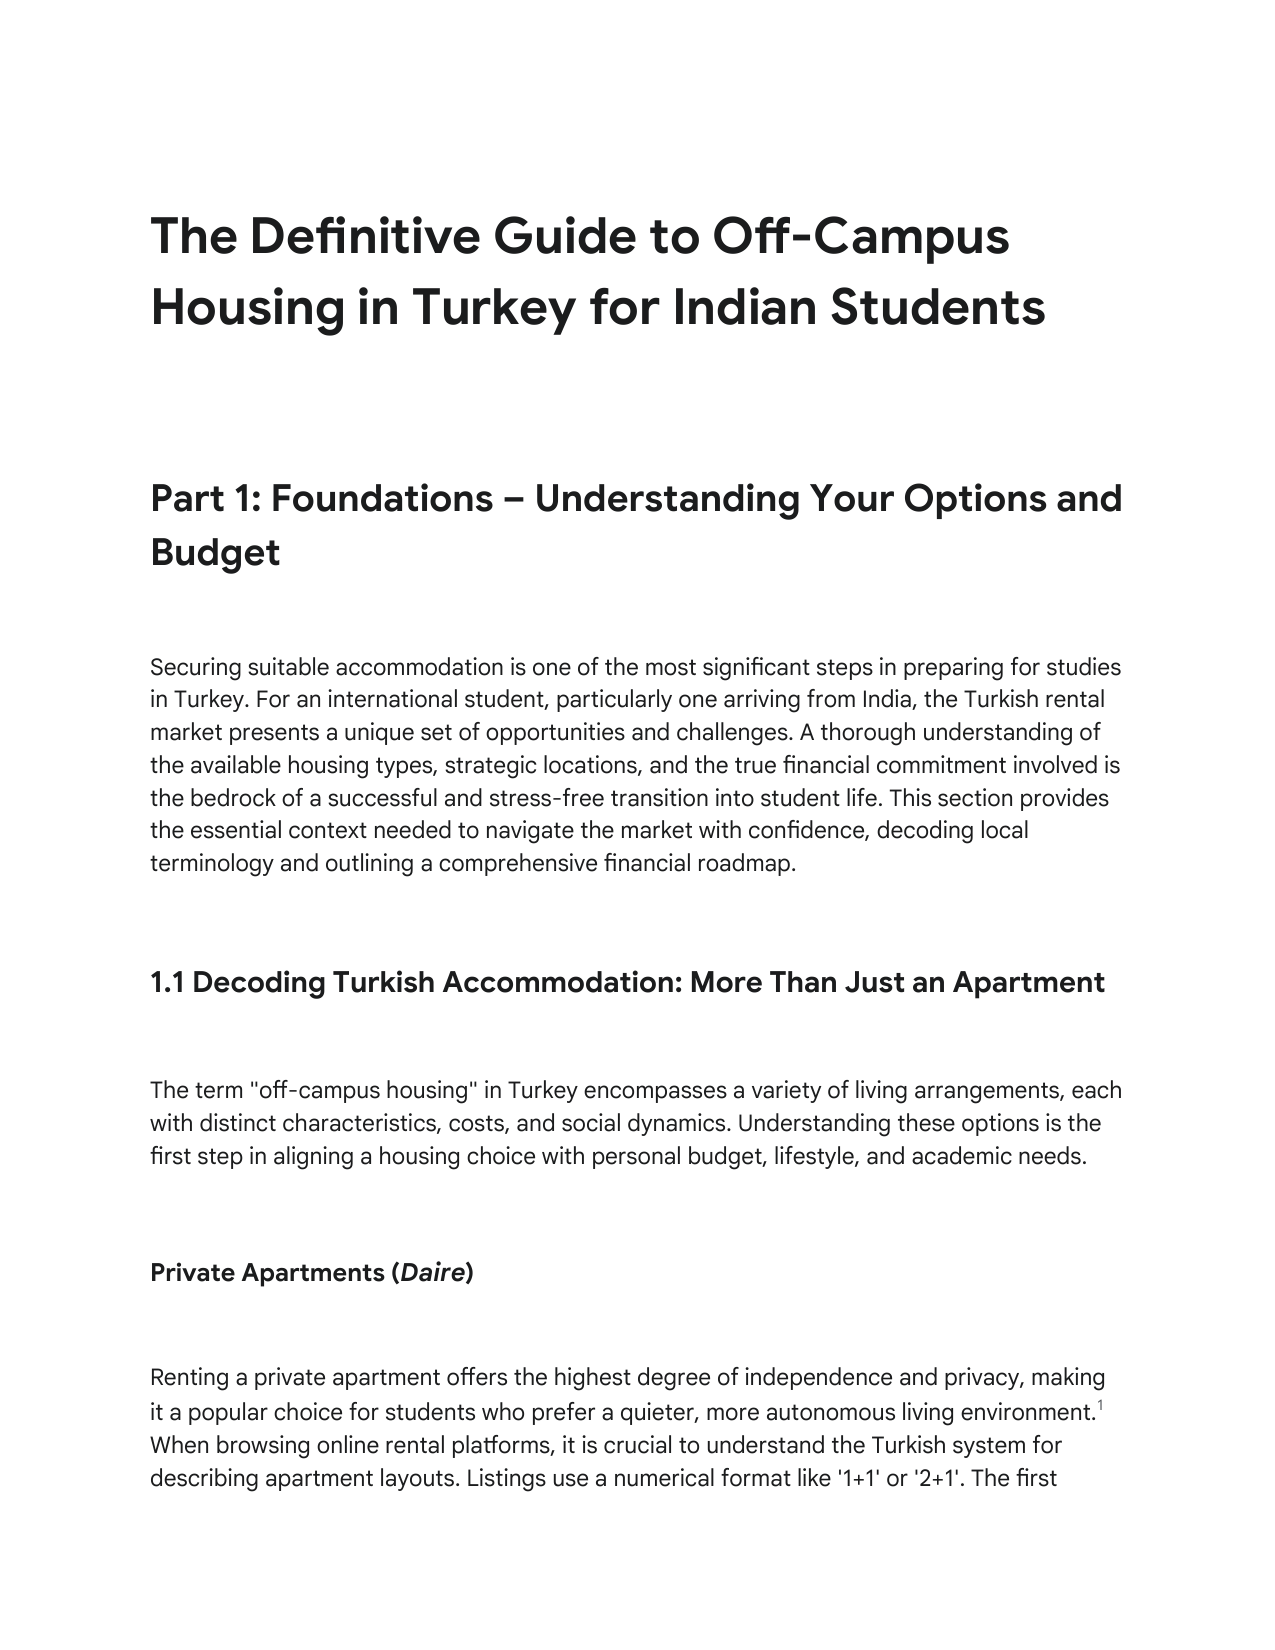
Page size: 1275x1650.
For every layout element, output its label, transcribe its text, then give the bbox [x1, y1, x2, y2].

subtitle Part 1: Foundations – Understanding Your Options and Budget [150, 476, 1125, 576]
subtitle The Definitive Guide to Off-Campus Housing in Turkey for Indian Students [150, 205, 1125, 339]
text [150, 1363, 1125, 1493]
subtitle 1.1 Decoding Turkish Accommodation: More Than Just an Apartment [150, 964, 1125, 1001]
subtitle Private Apartments (Daire) [150, 1257, 1125, 1289]
text The term "off-campus housing" in Turkey encompasses a variety of living arrangements, each with distinct characteristics, costs, and social dynamics. Understanding these options is the first step in aligning a housing choice with personal budget, lifestyle, and academic needs. [150, 1076, 1125, 1171]
text Securing suitable accommodation is one of the most significant steps in preparing for studies in Turkey. For an international student, particularly one arriving from India, the Turkish rental market presents a unique set of opportunities and challenges. A thorough understanding of the available housing types, strategic locations, and the true financial commitment involved is the bedrock of a successful and stress-free transition into student life. This section provides the essential context needed to navigate the market with confidence, decoding local terminology and outlining a comprehensive financial roadmap. [150, 653, 1125, 878]
